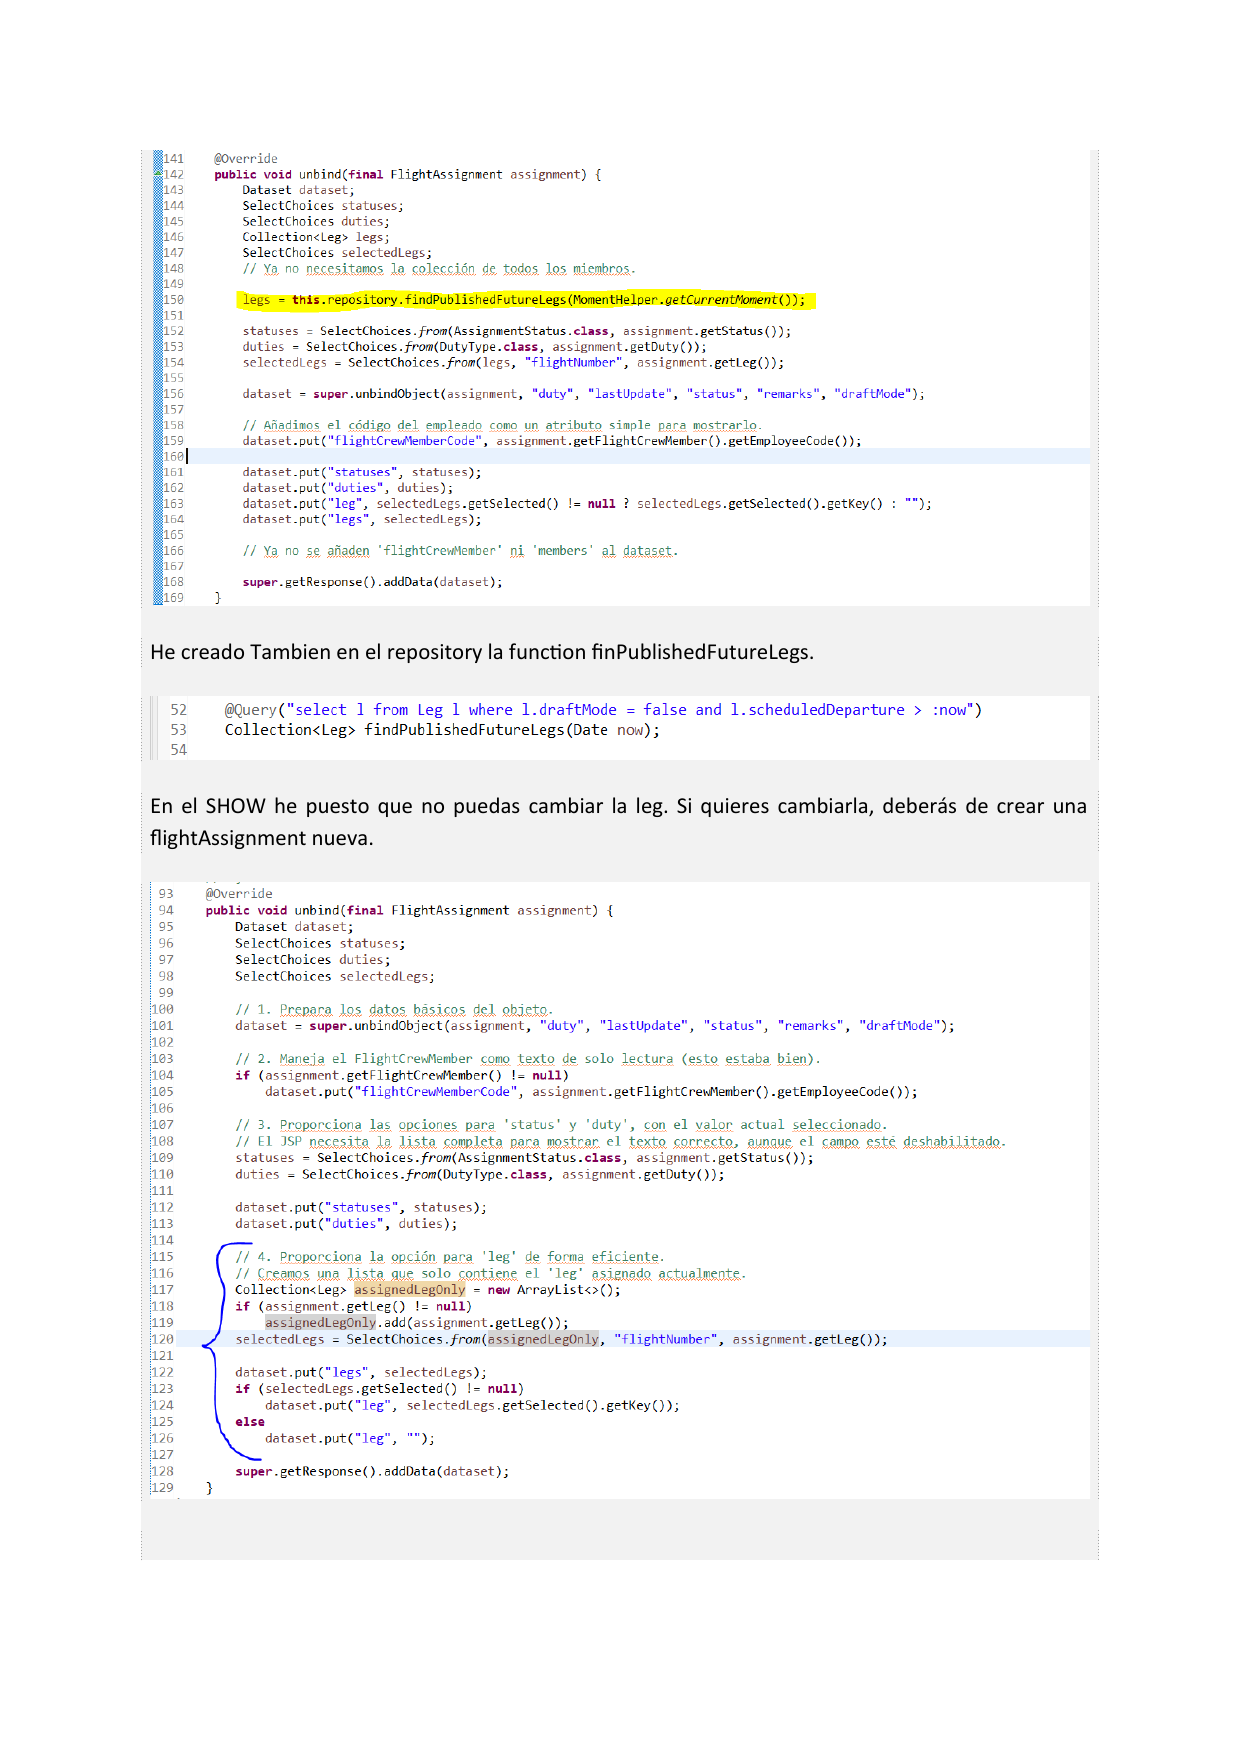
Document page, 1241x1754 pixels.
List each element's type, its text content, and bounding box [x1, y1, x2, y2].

text He creado Tambien en el repository la function finPublishedFutureLegs. [141, 637, 1099, 667]
picture [150, 696, 1091, 760]
picture [150, 882, 1091, 1499]
text En el SHOW he puesto que no puedas cambiar la leg. Si quieres cambiarla, deberás de crear una flightAssignment nueva. [141, 791, 1099, 853]
picture [150, 150, 1091, 606]
